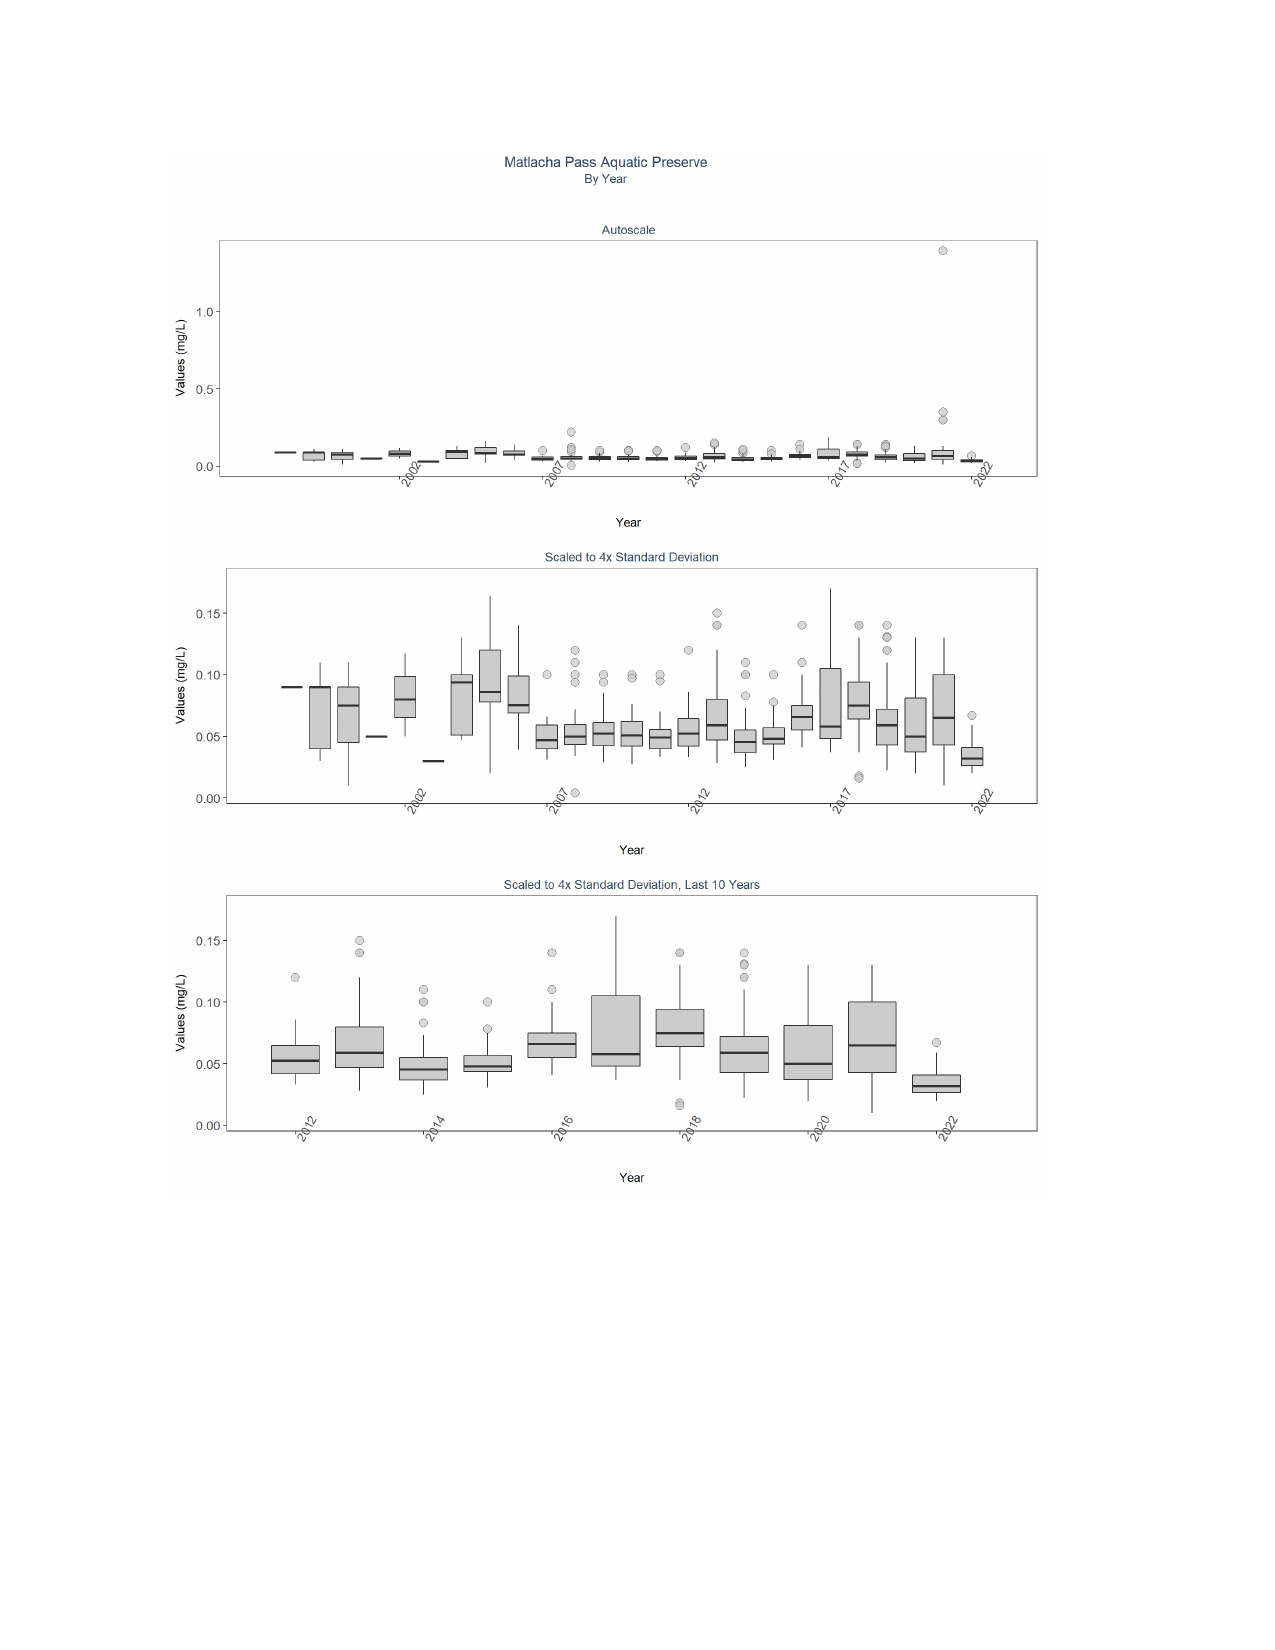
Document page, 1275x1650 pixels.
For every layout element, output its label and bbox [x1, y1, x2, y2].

picture [168, 150, 1044, 1200]
